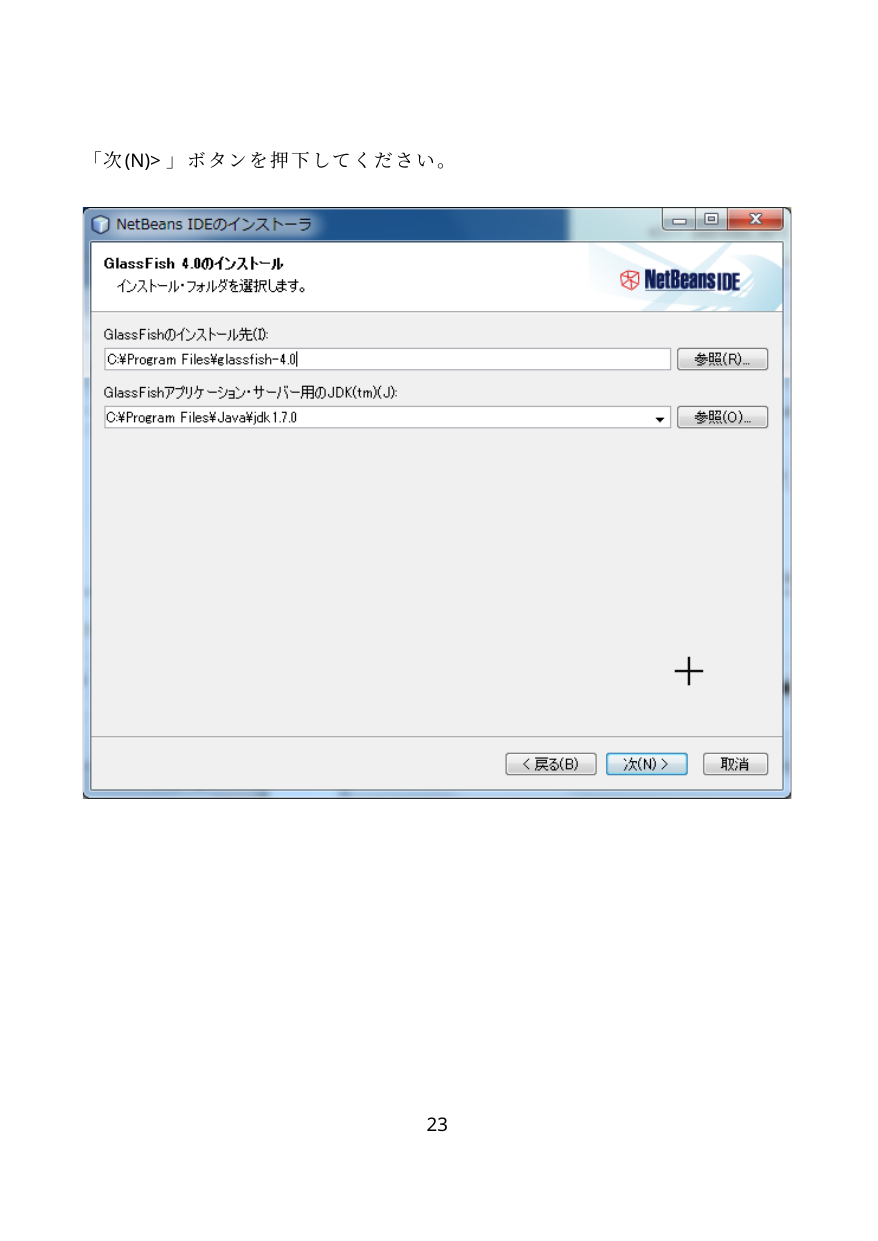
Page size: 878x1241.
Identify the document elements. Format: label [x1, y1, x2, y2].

picture [82, 207, 792, 799]
